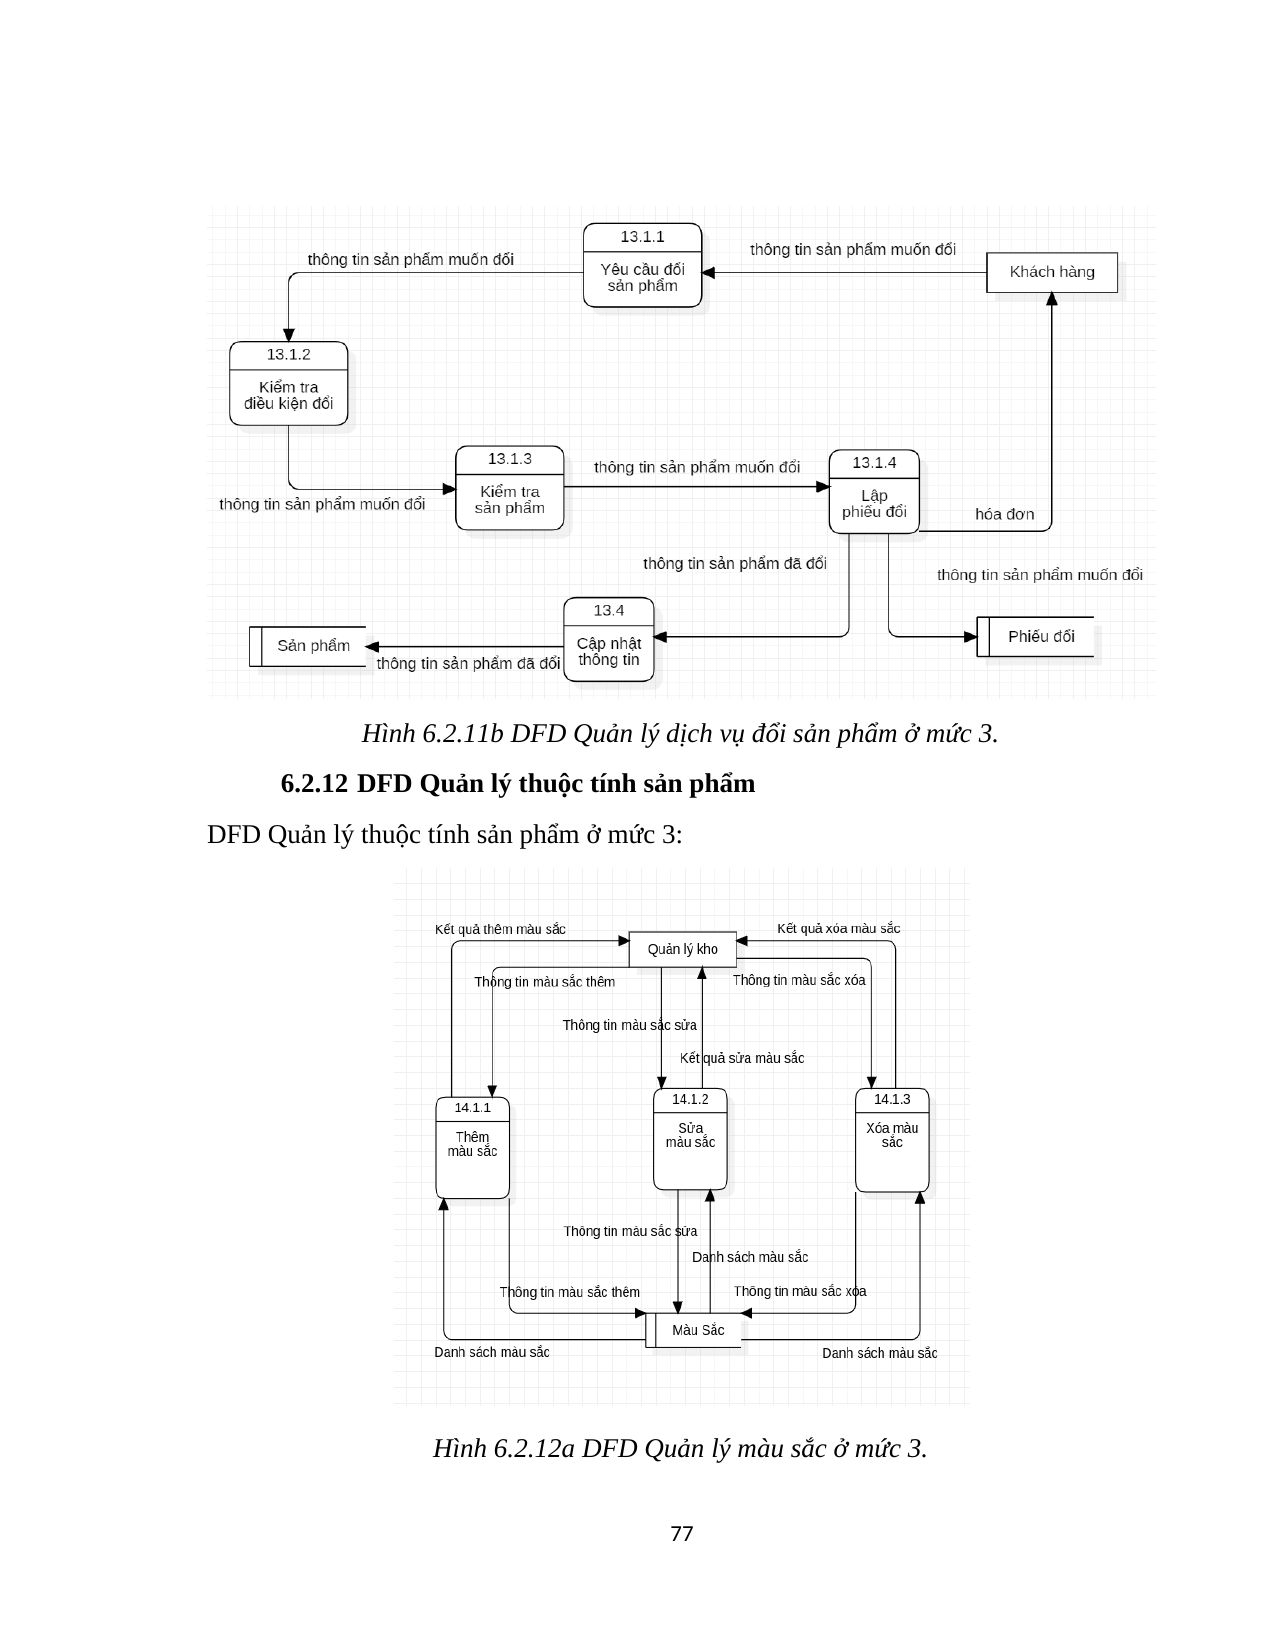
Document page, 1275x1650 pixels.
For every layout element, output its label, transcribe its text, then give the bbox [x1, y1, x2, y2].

text DFD Quản lý thuộc tính sản phẩm ở mức 3: [207, 818, 1157, 849]
list DFD Quản lý thuộc tính sản phẩm [281, 768, 1157, 799]
picture [393, 868, 970, 1406]
picture [206, 206, 1157, 699]
text Hình 6.2.12a DFD Quản lý màu sắc ở mức 3. [207, 1432, 1157, 1463]
text Hình 6.2.11b DFD Quản lý dịch vụ đổi sản phẩm ở mức 3. [207, 717, 1157, 748]
